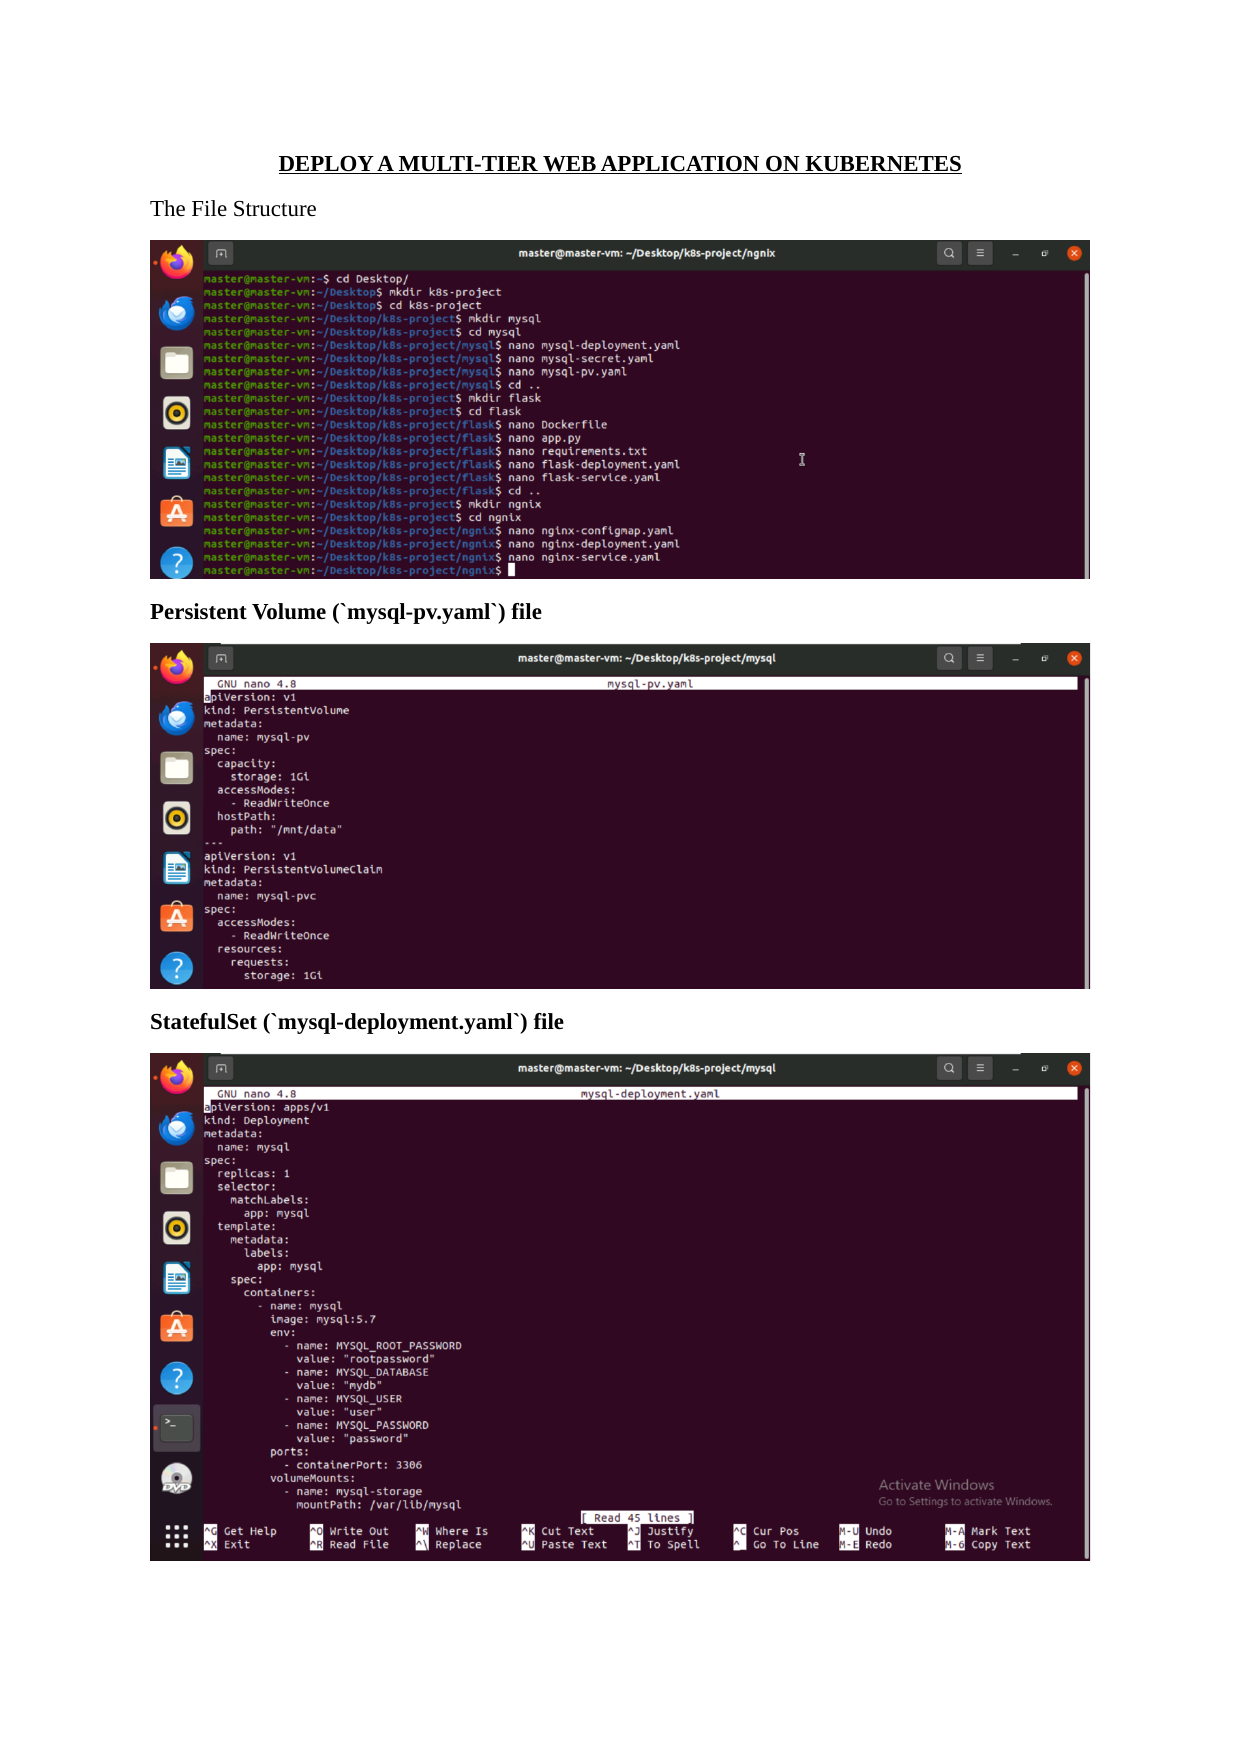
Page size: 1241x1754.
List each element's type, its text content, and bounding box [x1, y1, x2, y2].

text StatefulSet (`mysql-deployment.yaml`) file [150, 1008, 1090, 1034]
text DEPLOY A MULTI-TIER WEB APPLICATION ON KUBERNETES [150, 150, 1090, 176]
text The File Structure [150, 195, 1090, 221]
picture [150, 1053, 1091, 1561]
picture [150, 240, 1090, 579]
text Persistent Volume (`mysql-pv.yaml`) file [150, 598, 1090, 624]
picture [150, 643, 1091, 989]
